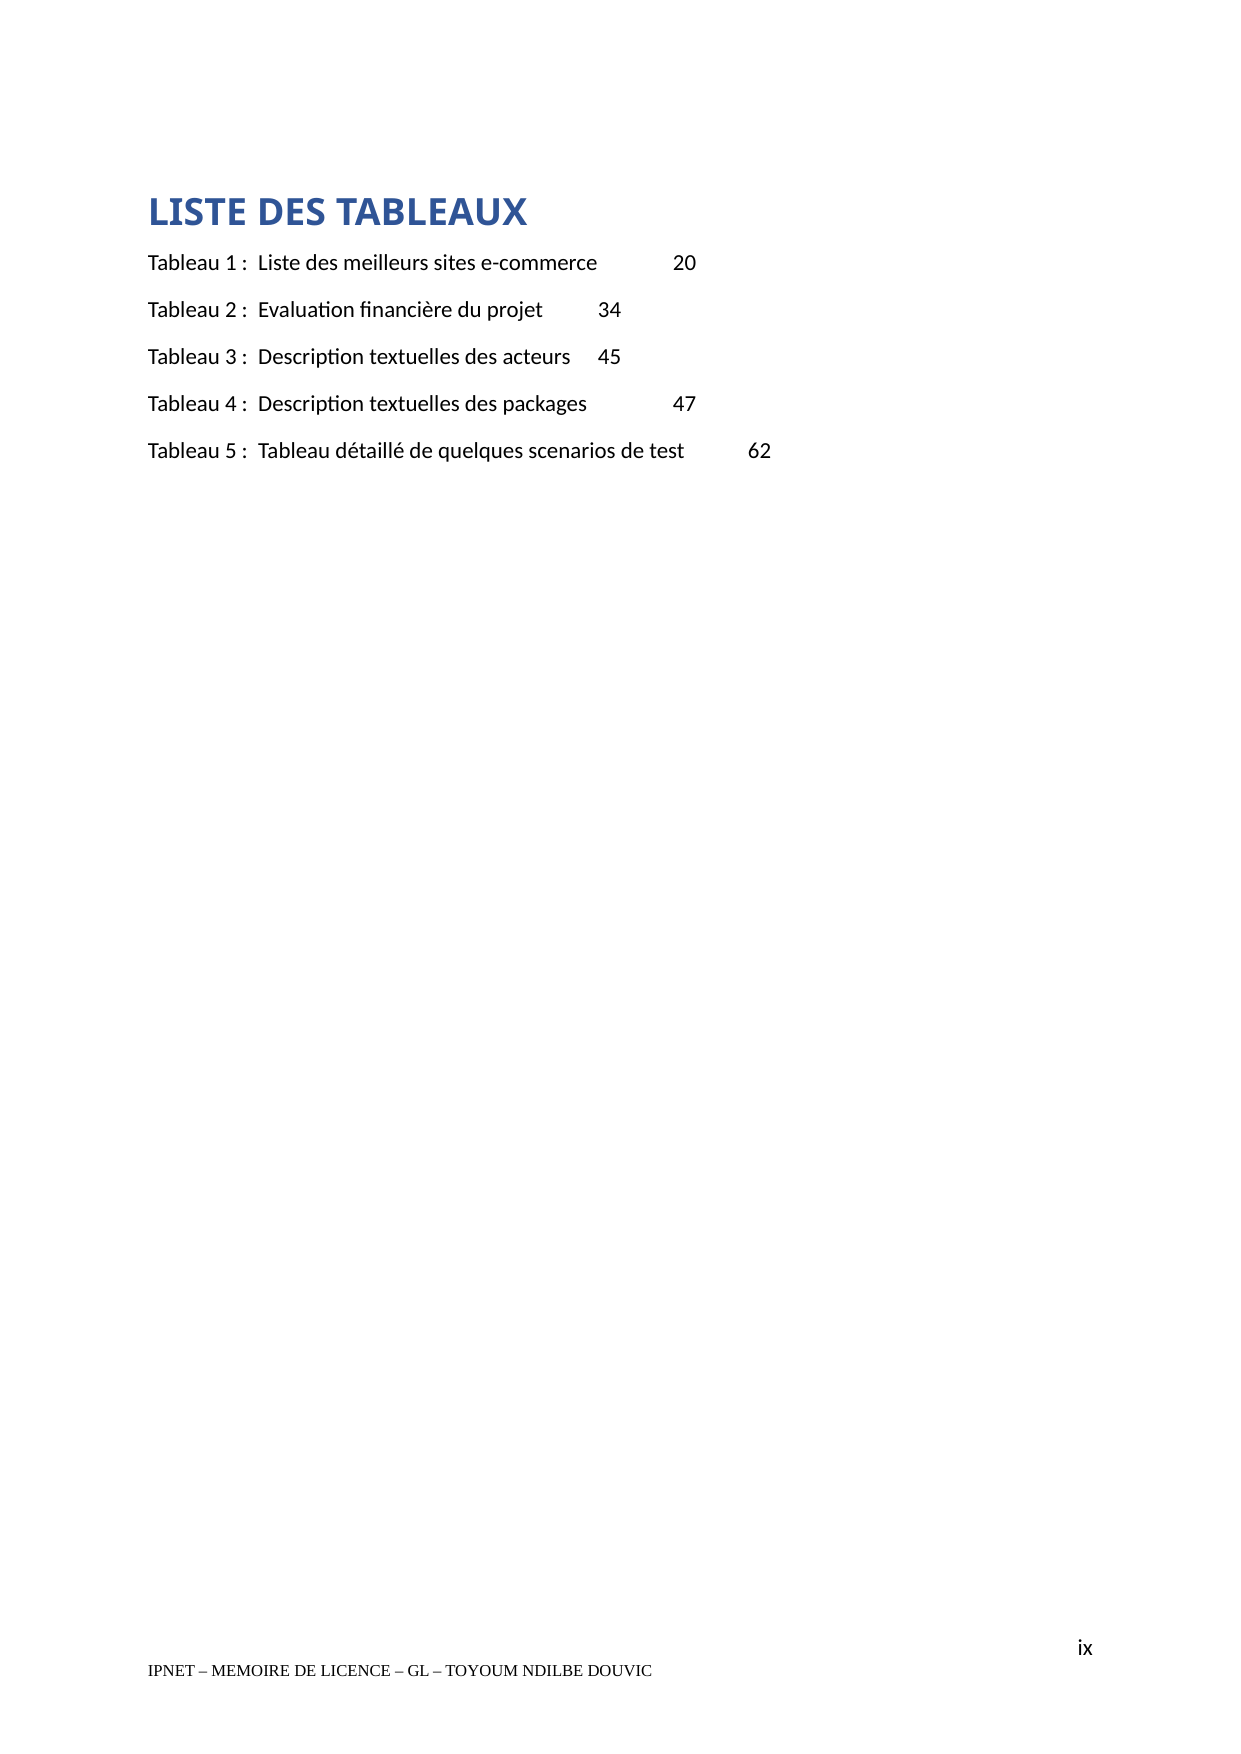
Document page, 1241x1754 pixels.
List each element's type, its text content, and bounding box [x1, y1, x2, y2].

text Tableau 4 : Description textuelles des packages 47 [148, 389, 1093, 417]
text Tableau 5 : Tableau détaillé de quelques scenarios de test 62 [148, 436, 1093, 464]
text Tableau 2 : Evaluation financière du projet 34 [148, 295, 1093, 323]
text Tableau 1 : Liste des meilleurs sites e-commerce 20 [148, 248, 1093, 277]
subtitle LISTE DES TABLEAUX [148, 185, 1093, 236]
text Tableau 3 : Description textuelles des acteurs 45 [148, 342, 1093, 370]
